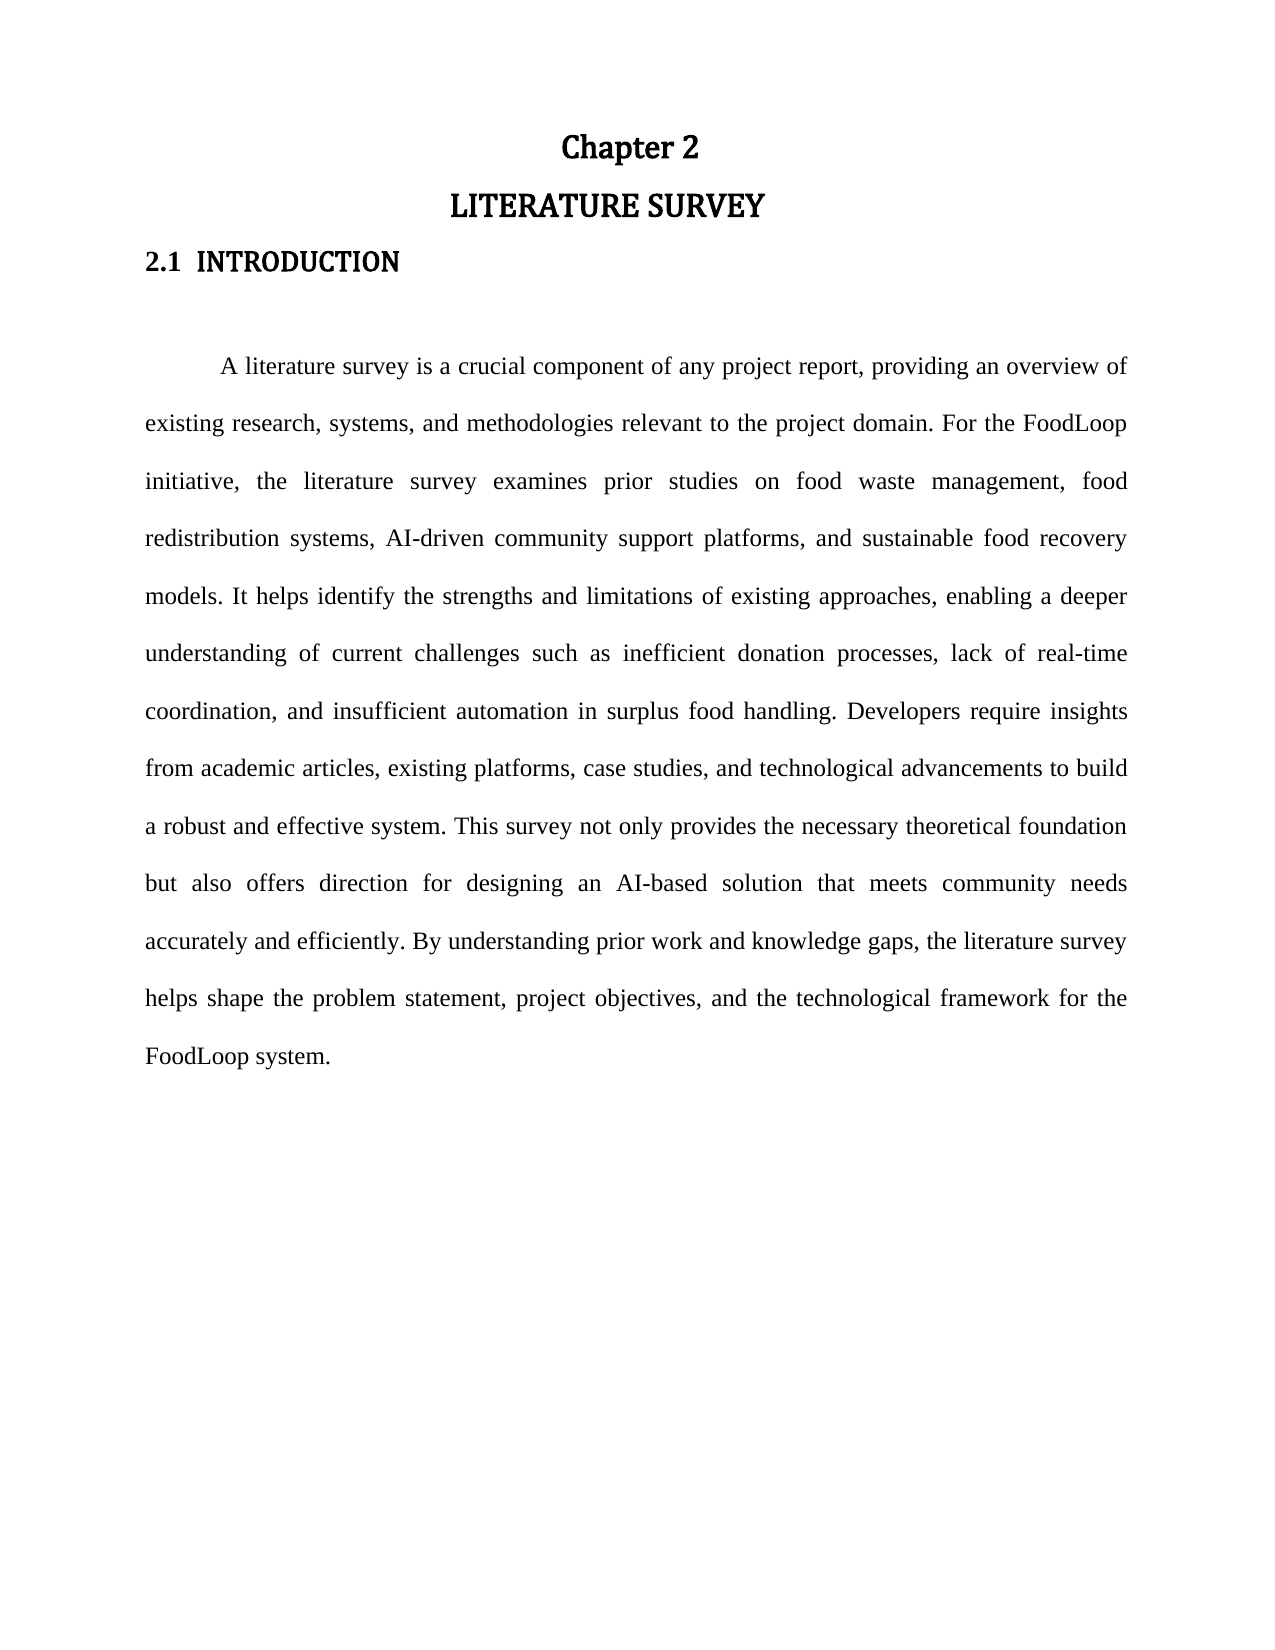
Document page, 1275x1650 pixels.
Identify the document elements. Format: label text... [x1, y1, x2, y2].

subtitle Chapter 2 LITERATURE SURVEY [449, 126, 823, 224]
subtitle INTRODUCTION [145, 243, 1155, 329]
text A literature survey is a crucial component of any project report, providing an overview of existing research, systems, and methodologies relevant to the project domain. For the FoodLoop initiative, the literature survey examines prior studies on food waste management, food redistribution systems, AI-driven community support platforms, and sustainable food recovery models. It helps identify the strengths and limitations of existing approaches, enabling a deeper understanding of current challenges such as inefficient donation processes, lack of real-time coordination, and insufficient automation in surplus food handling. Developers require insights from academic articles, existing platforms, case studies, and technological advancements to build a robust and effective system. This survey not only provides the necessary theoretical foundation but also offers direction for designing an AI-based solution that meets community needs accurately and efficiently. By understanding prior work and knowledge gaps, the literature survey helps shape the problem statement, project objectives, and the technological framework for the FoodLoop system. [145, 351, 1128, 1069]
